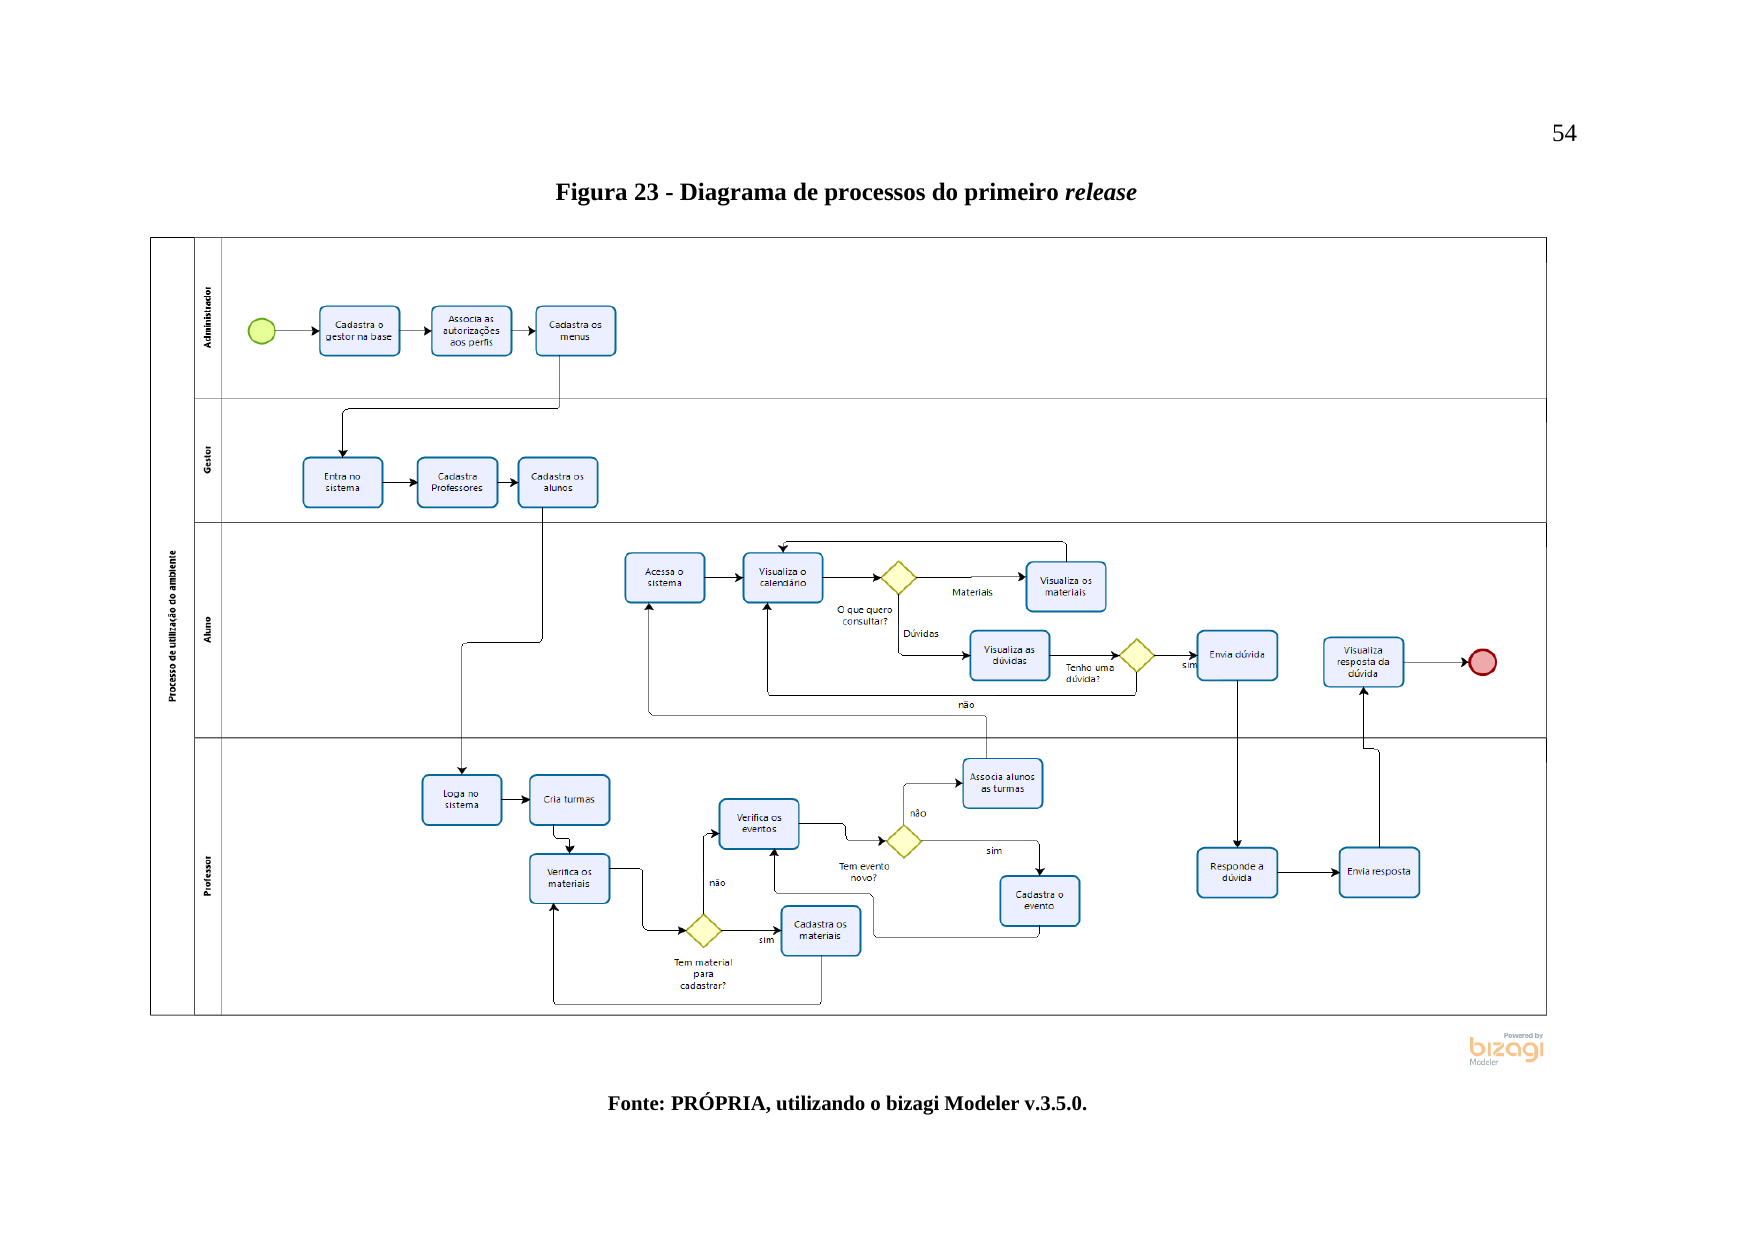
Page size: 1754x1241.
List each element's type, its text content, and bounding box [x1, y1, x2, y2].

picture [132, 220, 1563, 1091]
text Figura 24 - Diagrama de processos do primeiro release [118, 177, 1577, 206]
text Fonte: PRÓPRIA, utilizando o bizagi Modeler v.3.5.0. [118, 1091, 1577, 1115]
